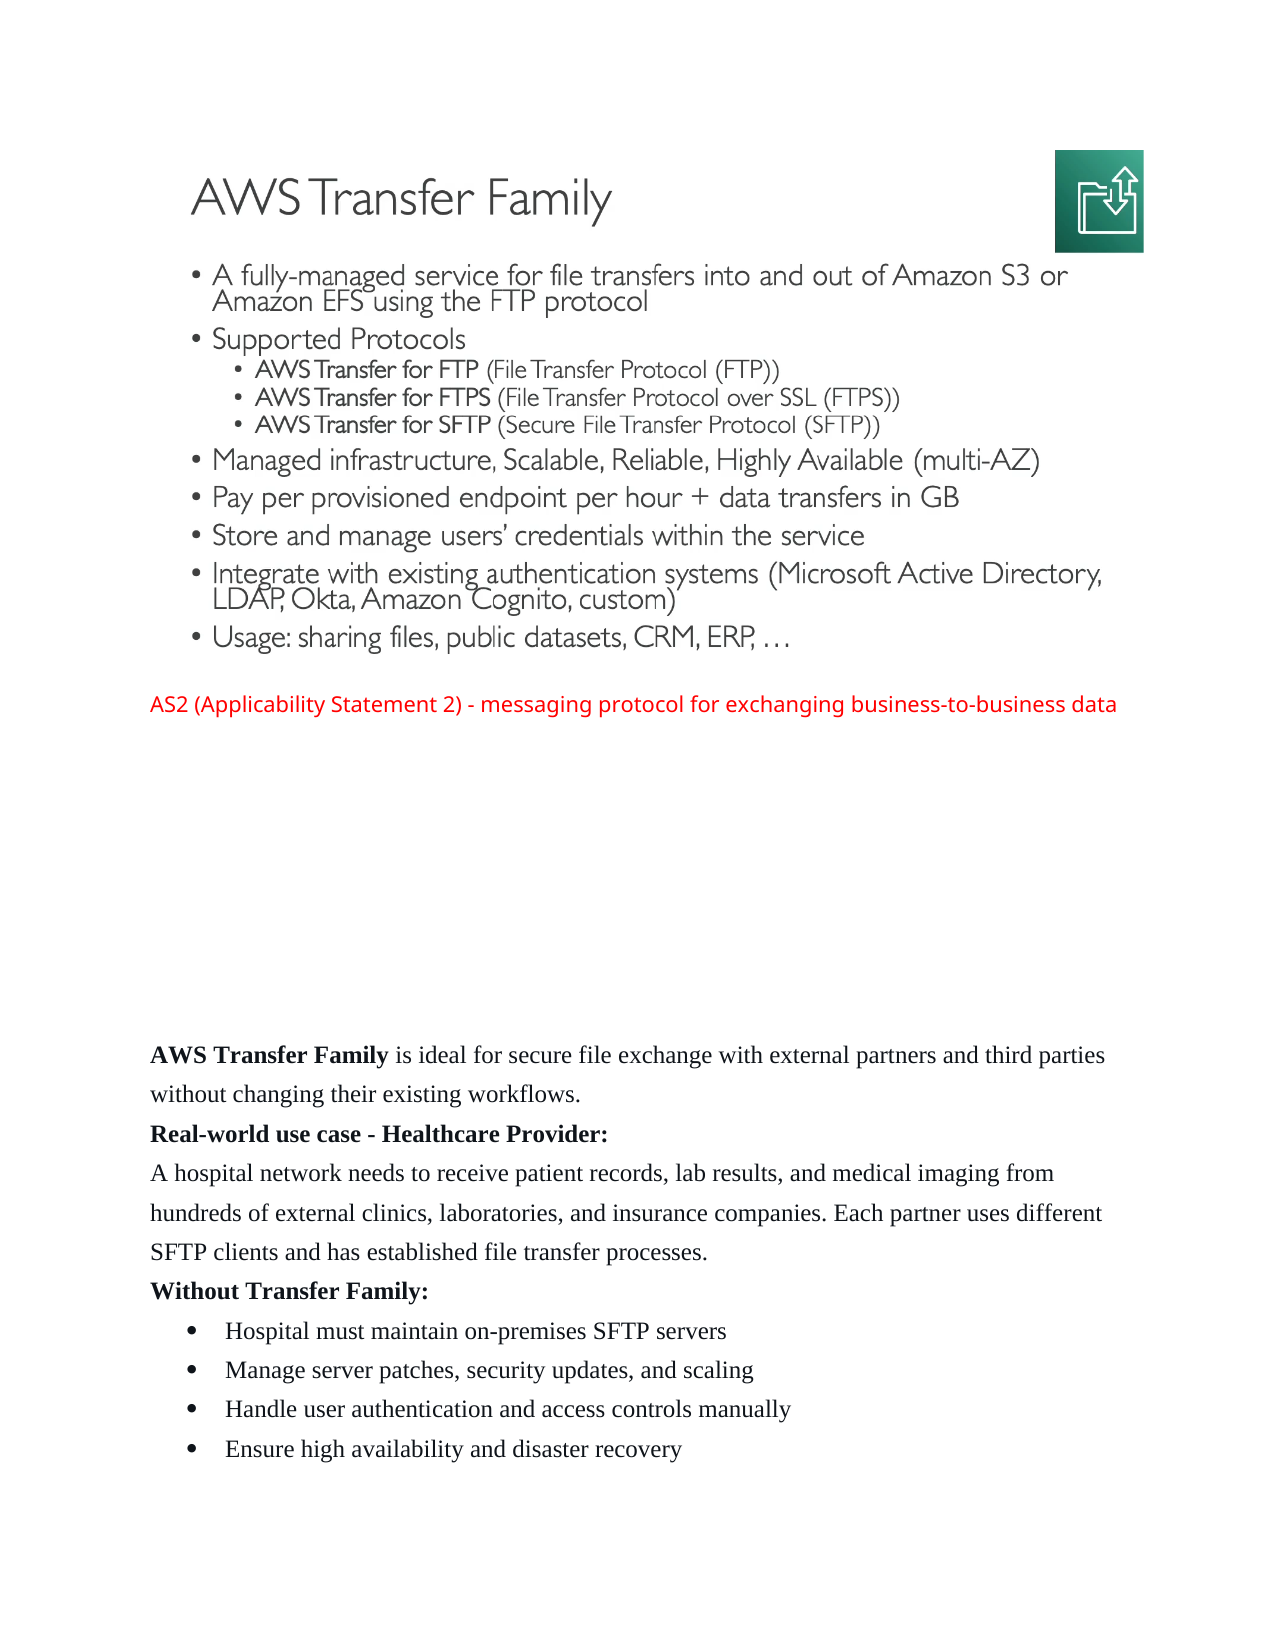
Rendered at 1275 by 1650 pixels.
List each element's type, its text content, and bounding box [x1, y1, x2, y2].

text A hospital network needs to receive patient records, lab results, and medical imaging from hundreds of external clinics, laboratories, and insurance companies. Each partner uses different SFTP clients and has established file transfer processes. [150, 1158, 1125, 1266]
text Real-world use case - Healthcare Provider: [150, 1119, 1125, 1148]
list Hospital must maintain on-premises SFTP servers [187, 1316, 1125, 1344]
text AWS Transfer Family is ideal for secure file exchange with external partners and third parties without changing their existing workflows. [150, 1040, 1125, 1108]
list Manage server patches, security updates, and scaling [187, 1355, 1125, 1384]
text AS2 (Applicability Statement 2) - messaging protocol for exchanging business-to-business data [150, 150, 1125, 719]
list Ensure high availability and disaster recovery [187, 1434, 1125, 1463]
text Without Transfer Family: [150, 1276, 1125, 1305]
list Handle user authentication and access controls manually [187, 1394, 1125, 1423]
